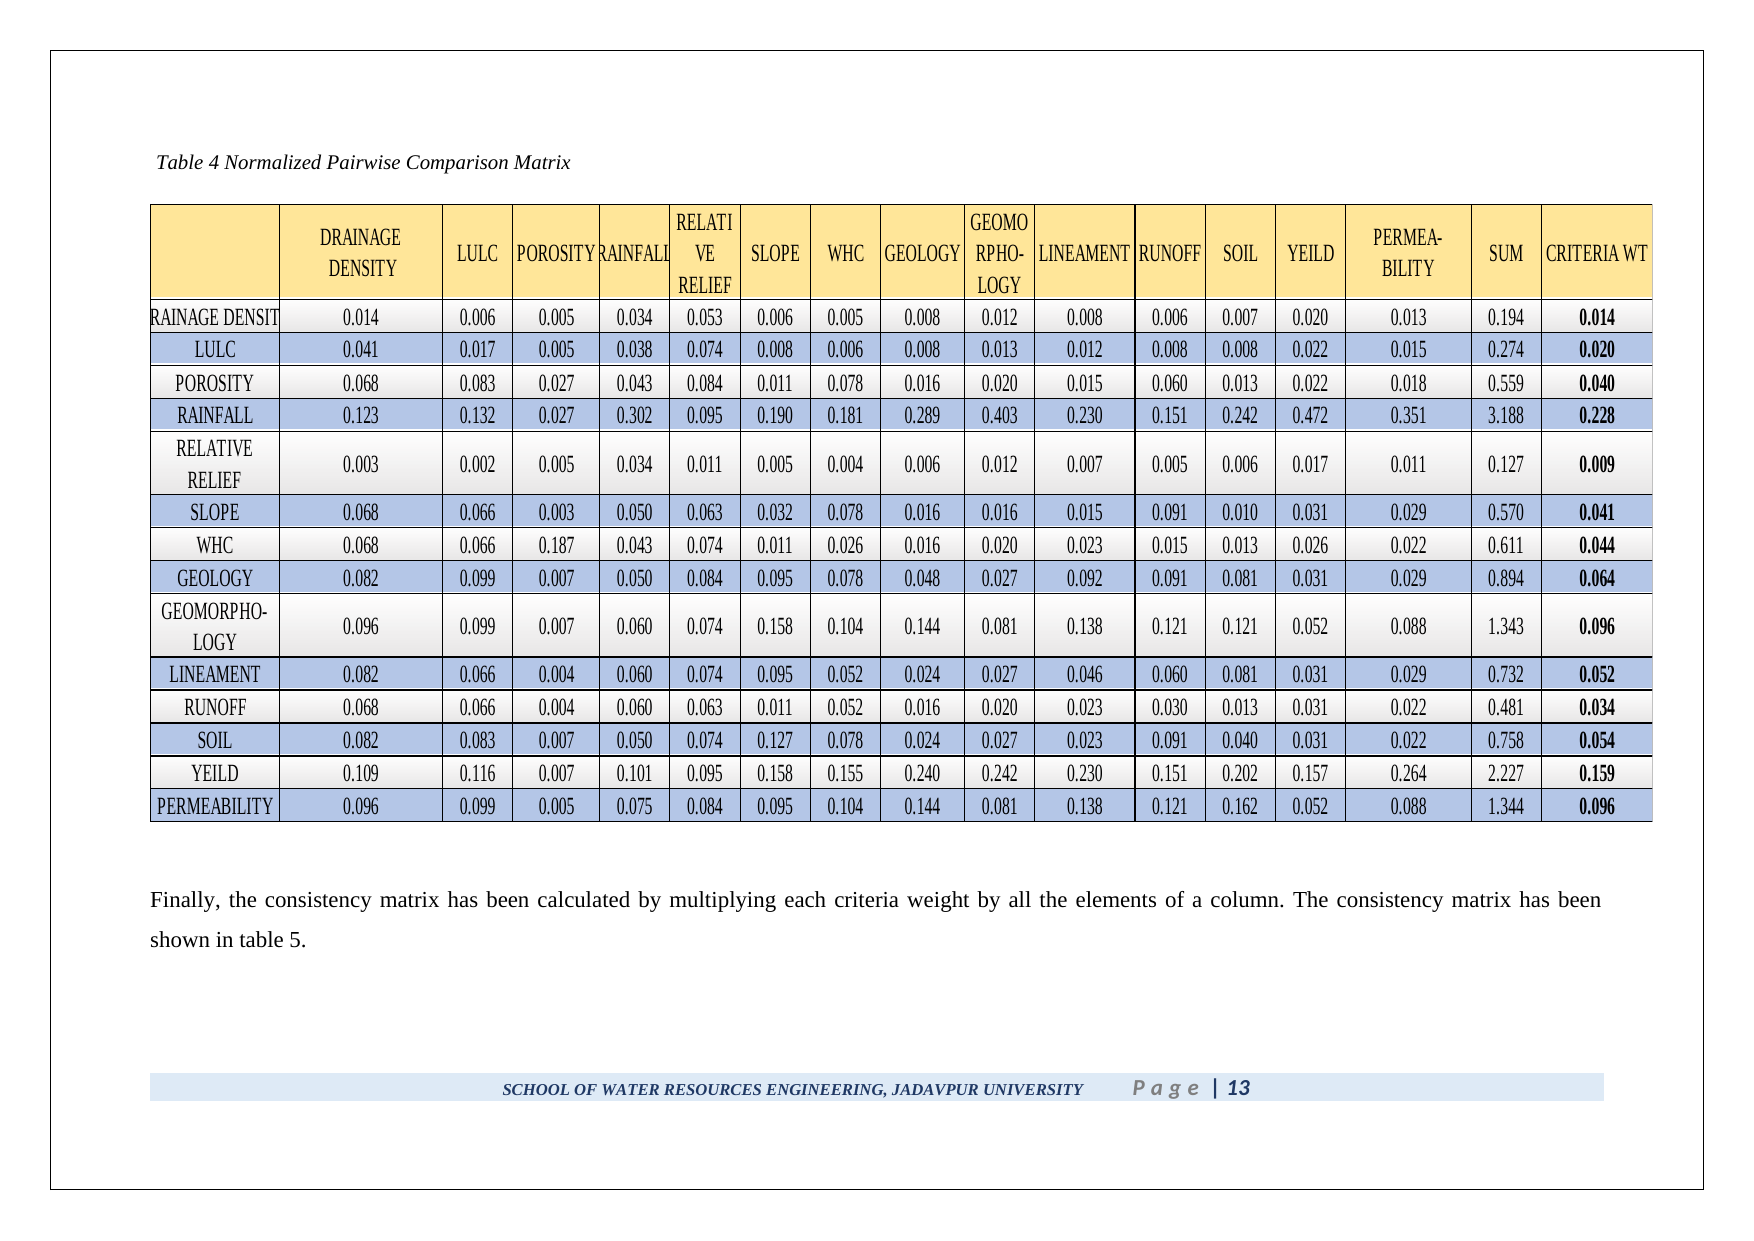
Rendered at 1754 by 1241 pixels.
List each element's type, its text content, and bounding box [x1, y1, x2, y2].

text Finally, the consistency matrix has been calculated by multiplying each criteria weight by all the elements of a column. The consistency matrix has been shown in table 5. [150, 887, 1604, 952]
text Table 4 Normalized Pairwise Comparison Matrix [150, 150, 1604, 174]
